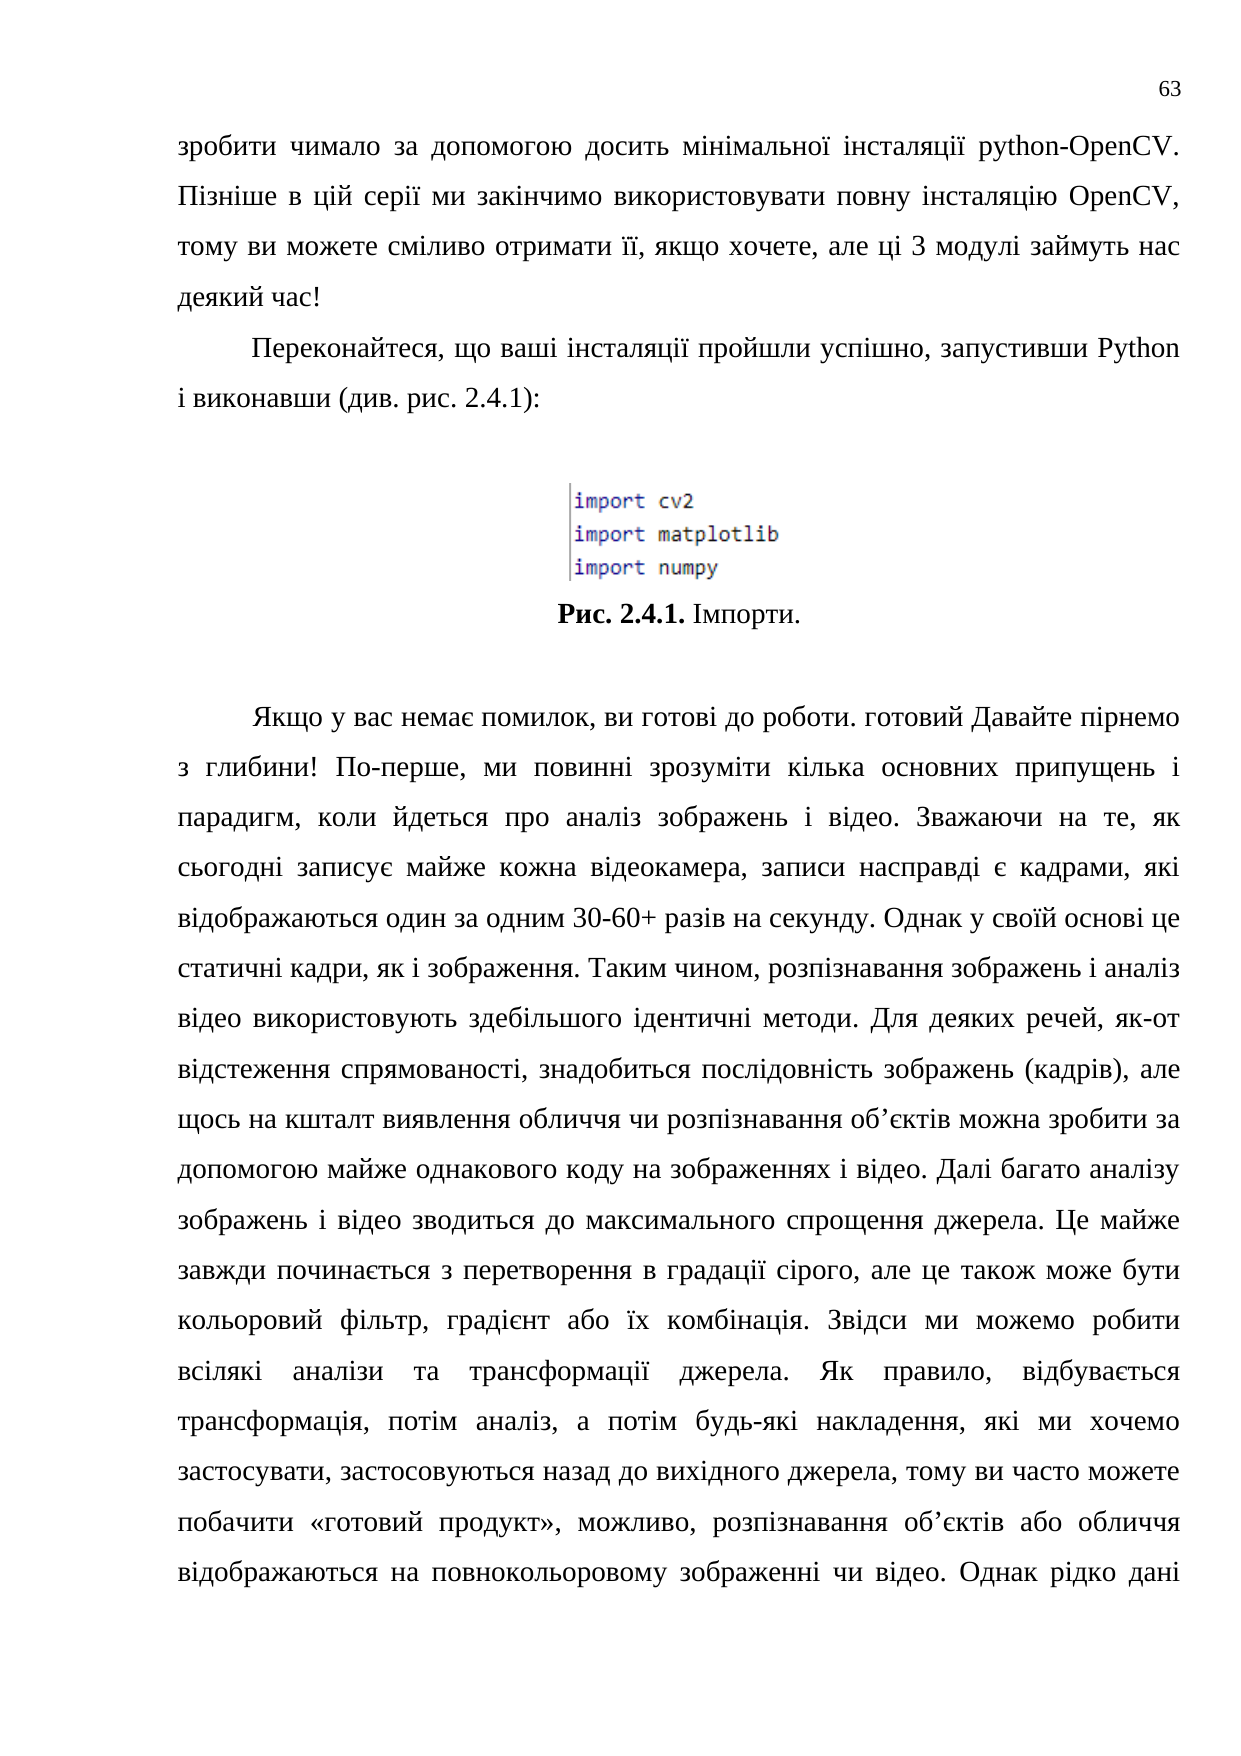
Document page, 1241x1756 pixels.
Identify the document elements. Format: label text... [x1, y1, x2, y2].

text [177, 128, 1181, 312]
picture [568, 483, 791, 581]
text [177, 699, 1181, 1587]
text Переконайтеся, що ваші інсталяції пройшли успішно, запустивши Python і виконавши (див. рис. 2.4.1): [177, 330, 1181, 414]
text Рис. 2.4.1. Імпорти. [177, 596, 1181, 629]
